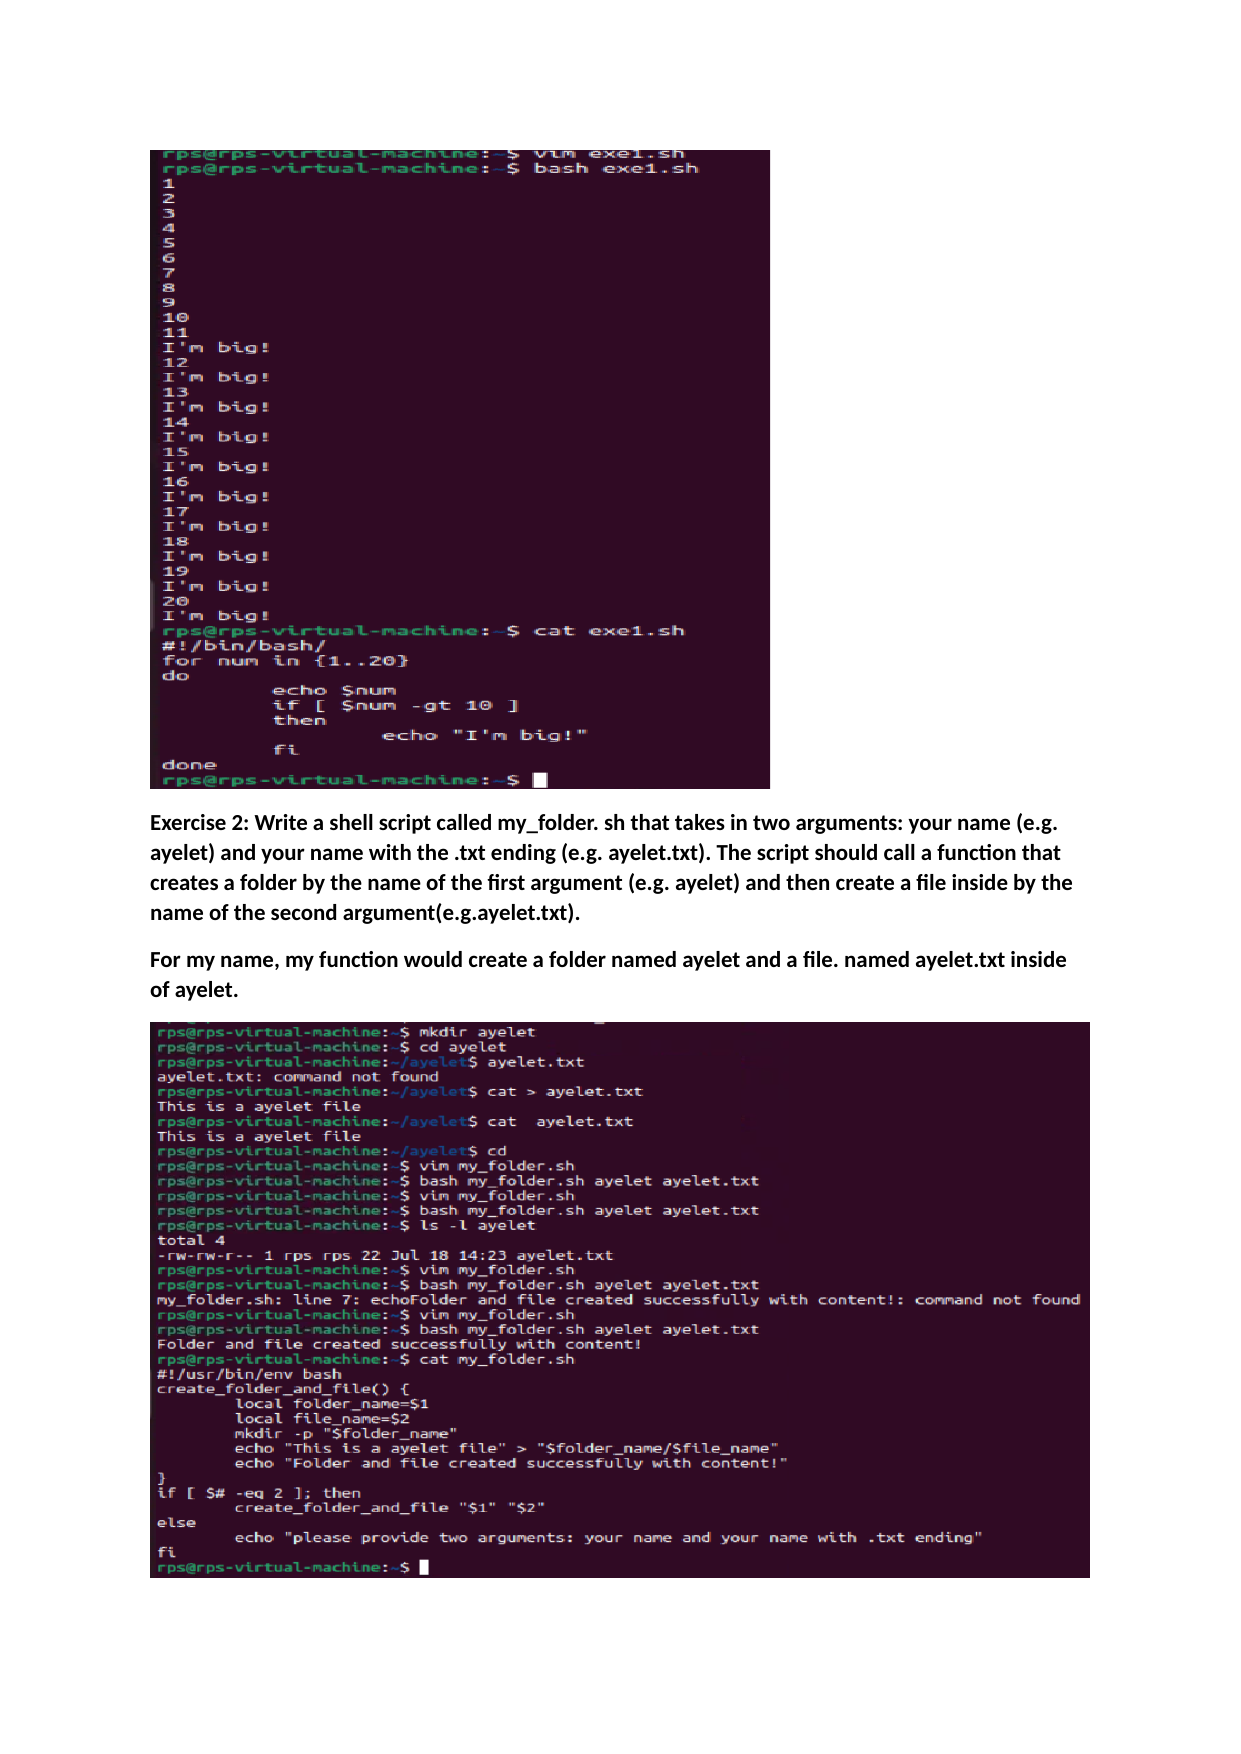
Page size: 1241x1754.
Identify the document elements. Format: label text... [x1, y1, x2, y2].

picture [150, 1022, 1090, 1578]
picture [150, 150, 771, 789]
text Exercise 2: Write a shell script called my_folder. sh that takes in two arguments: your name (e.g. ayelet) and your name with the .txt ending (e.g. ayelet.txt). The script should call a function that creates a folder by the name of the first argument (e.g. ayelet) and then create a file inside by the name of the second argument(e.g.ayelet.txt). [150, 808, 1090, 926]
text For my name, my function would create a folder named ayelet and a file. named ayelet.txt inside of ayelet. [150, 945, 1090, 1003]
